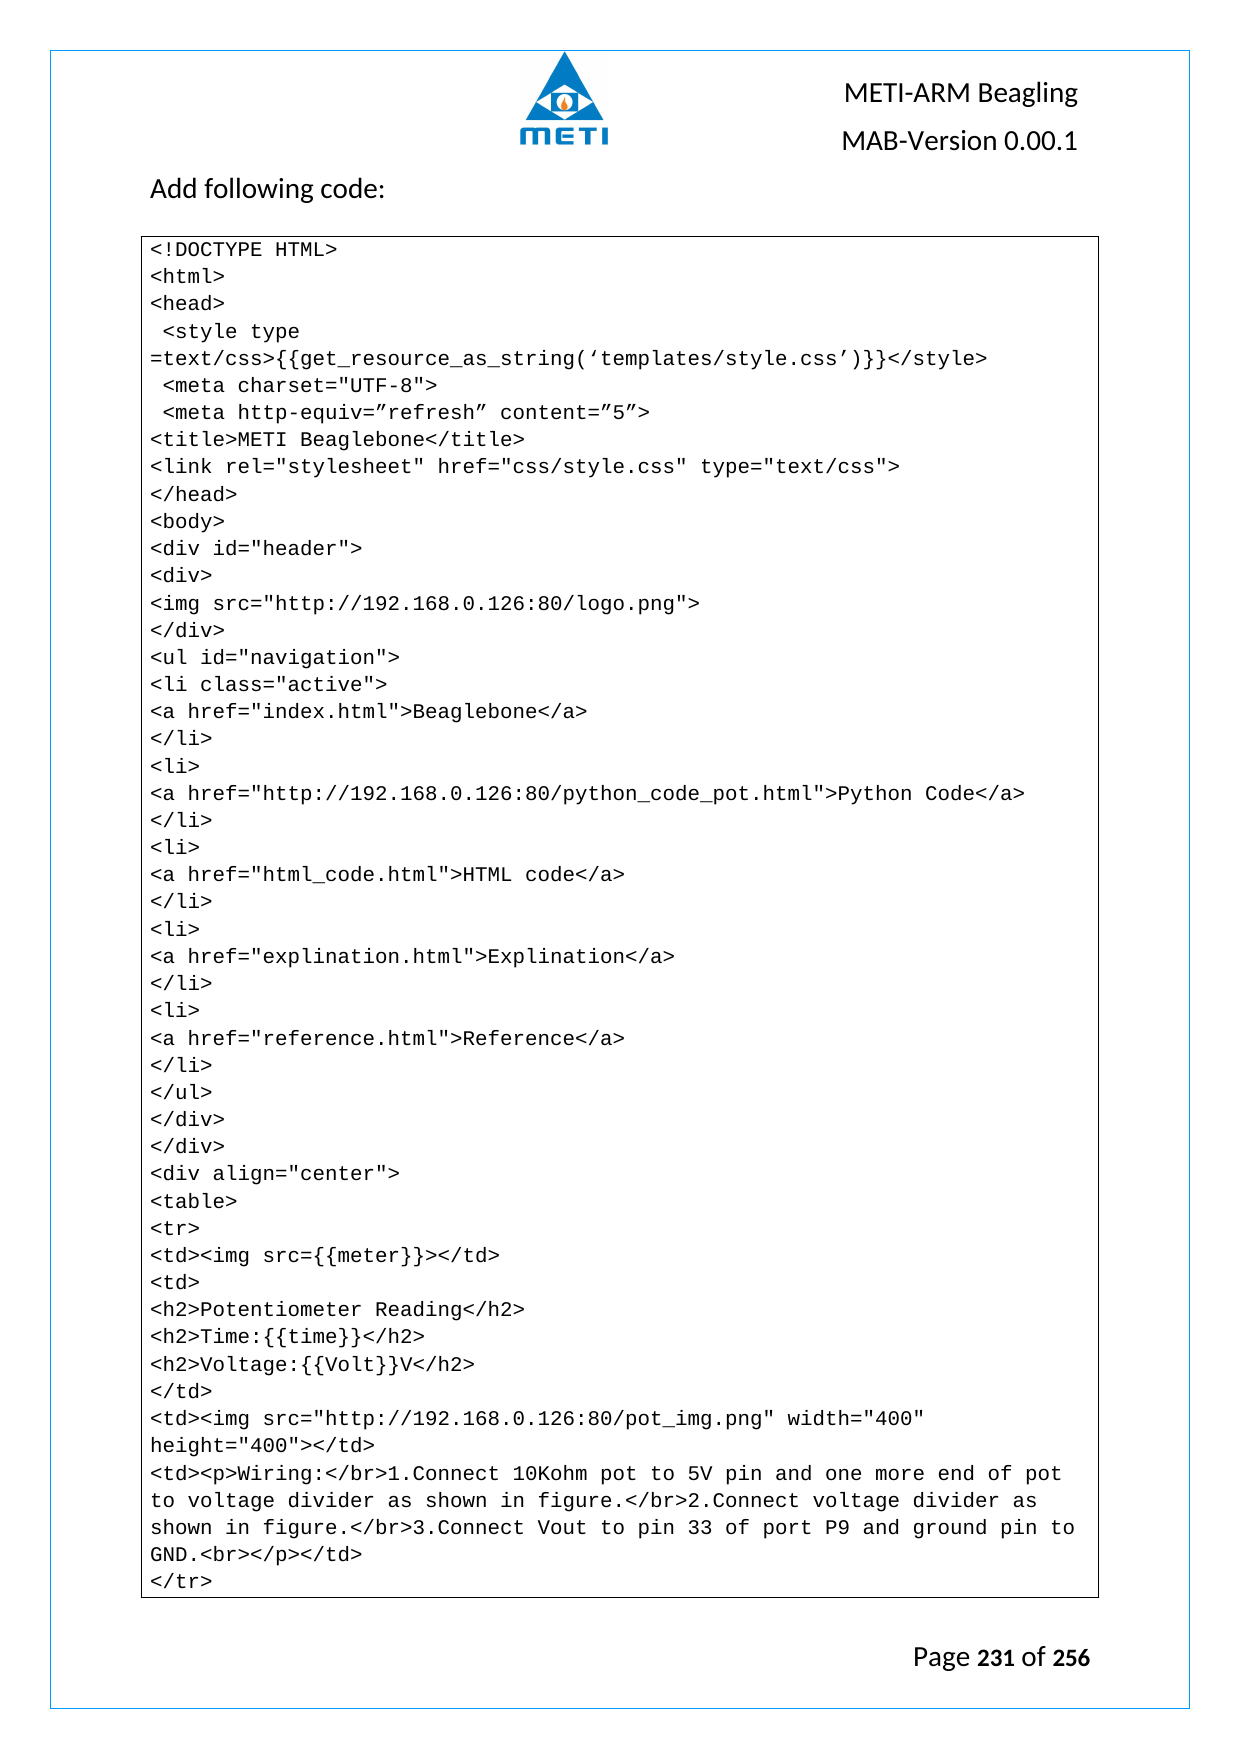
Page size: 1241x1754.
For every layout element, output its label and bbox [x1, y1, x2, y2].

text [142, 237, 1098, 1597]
picture [519, 51, 609, 146]
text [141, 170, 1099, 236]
